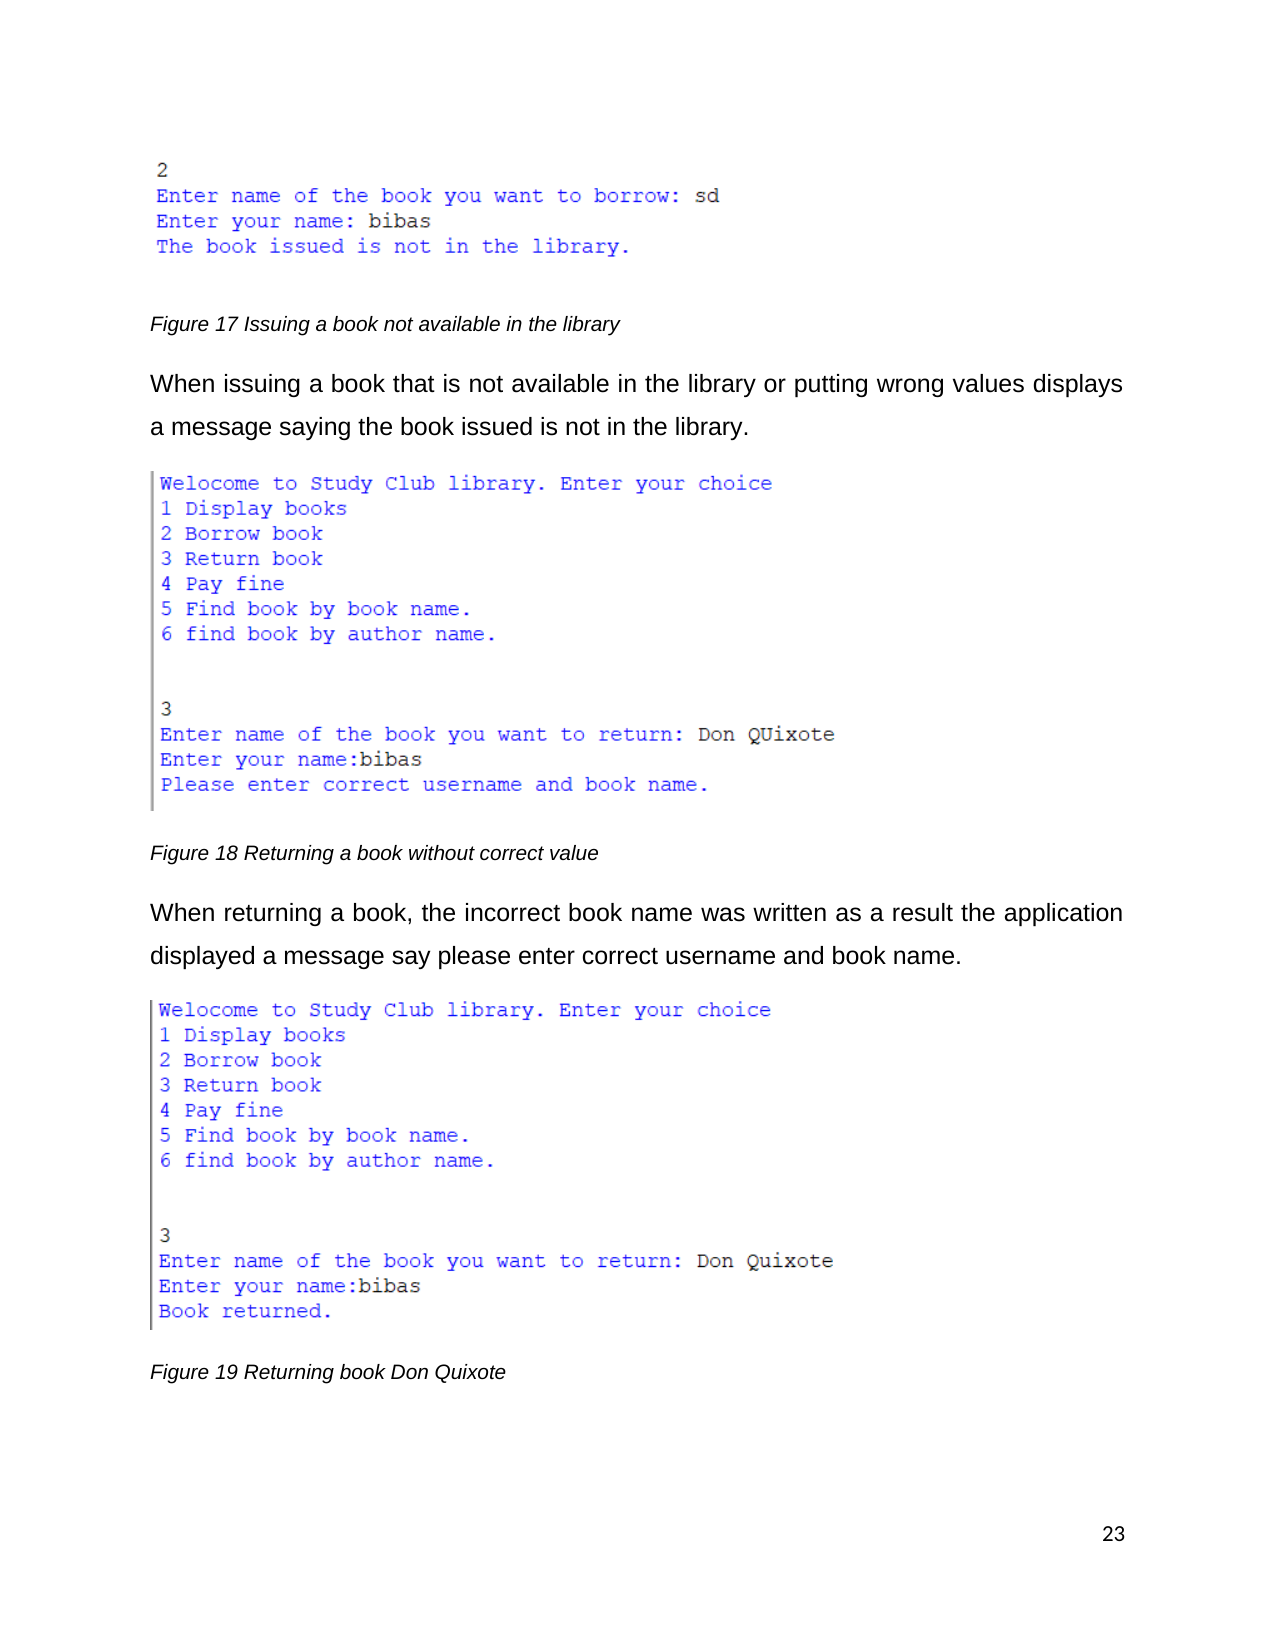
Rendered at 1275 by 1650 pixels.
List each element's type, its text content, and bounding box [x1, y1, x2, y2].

picture [150, 1000, 958, 1330]
text Figure 18 Returning a book without correct value [150, 841, 1125, 865]
text Figure 17 Issuing a book not available in the library [150, 312, 1125, 336]
text When issuing a book that is not available in the library or putting wrong values displays a message saying the book issued is not in the library. [150, 369, 1125, 441]
text Figure 19 Returning book Don Quixote [150, 1360, 1125, 1384]
picture [150, 471, 903, 811]
text When returning a book, the incorrect book name was written as a result the application displayed a message say please enter correct username and book name. [150, 898, 1125, 969]
picture [150, 150, 822, 282]
